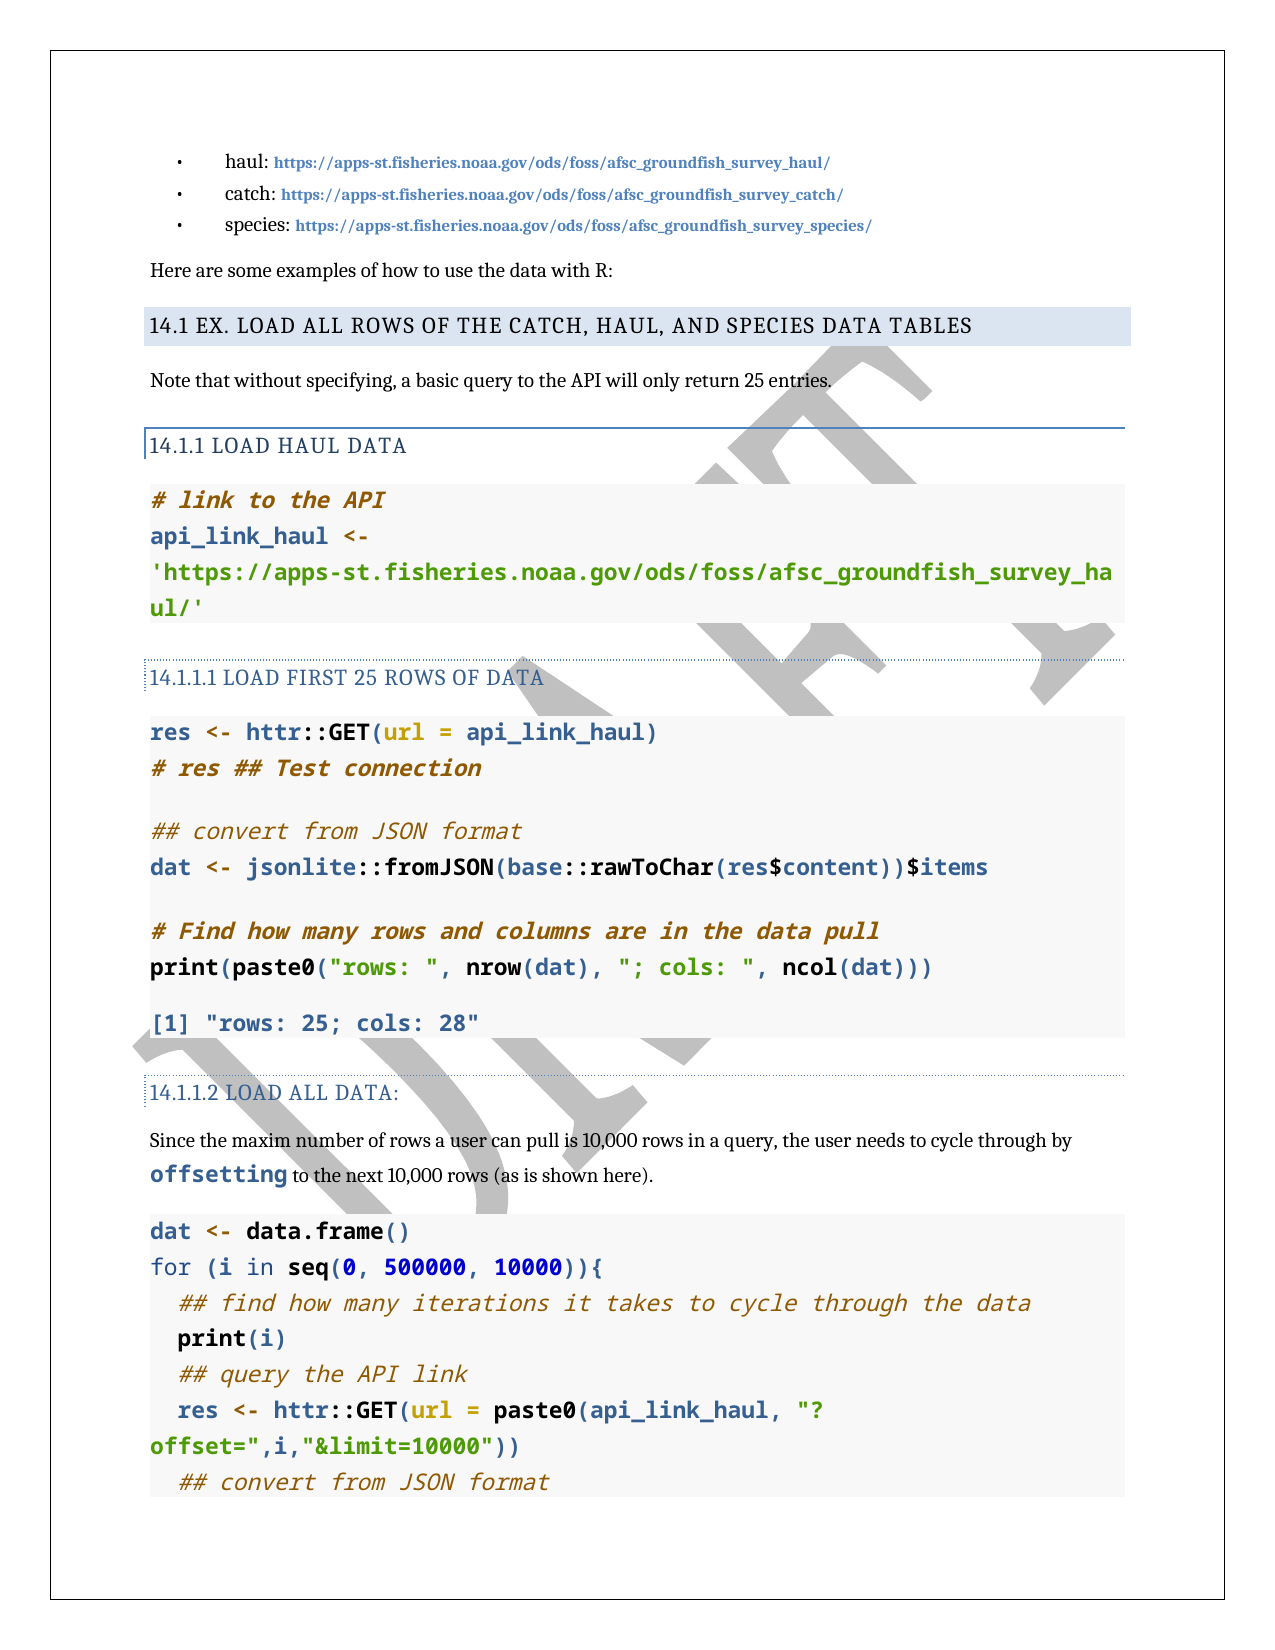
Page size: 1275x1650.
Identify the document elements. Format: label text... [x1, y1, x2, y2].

text [1] "rows: 25; cols: 28" [150, 1007, 1125, 1038]
text Note that without specifying, a basic query to the API will only return 25 entries. [150, 368, 1125, 392]
list catch: https://apps-st.fisheries.noaa.gov/ods/foss/afsc_groundfish_survey_catch/ [175, 181, 1125, 205]
list haul: https://apps-st.fisheries.noaa.gov/ods/foss/afsc_groundfish_survey_haul/ [175, 150, 1125, 174]
subtitle 14.1.1.1 Load first 25 rows of data [144, 659, 1125, 691]
subtitle 14.1 Ex. Load all rows of the catch, haul, and species data tables [150, 313, 1125, 340]
subtitle 14.1.1 Load haul data [146, 429, 1125, 459]
list species: https://apps-st.fisheries.noaa.gov/ods/foss/afsc_groundfish_survey_species/ [175, 212, 1125, 236]
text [150, 1214, 1125, 1497]
text Since the maxim number of rows a user can pull is 10,000 rows in a query, the user needs to cycle through by offsetting to the next 10,000 rows (as is shown here). [150, 1129, 1125, 1189]
text Here are some examples of how to use the data with R: [150, 259, 1125, 283]
text # link to the API api_link_haul <- 'https://apps-st.fisheries.noaa.gov/ods/foss/afsc_groundfish_survey_haul/' [150, 484, 1125, 623]
subtitle 14.1.1.2 Load all data: [144, 1074, 1125, 1107]
text res <- httr::GET(url = api_link_haul) # res ## Test connection ## convert from JSON format dat <- jsonlite::fromJSON(base::rawToChar(res$content))$items # Find how many rows and columns are in the data pull print(paste0("rows: ", nrow(dat), "; cols: ", ncol(dat))) [150, 716, 1125, 982]
